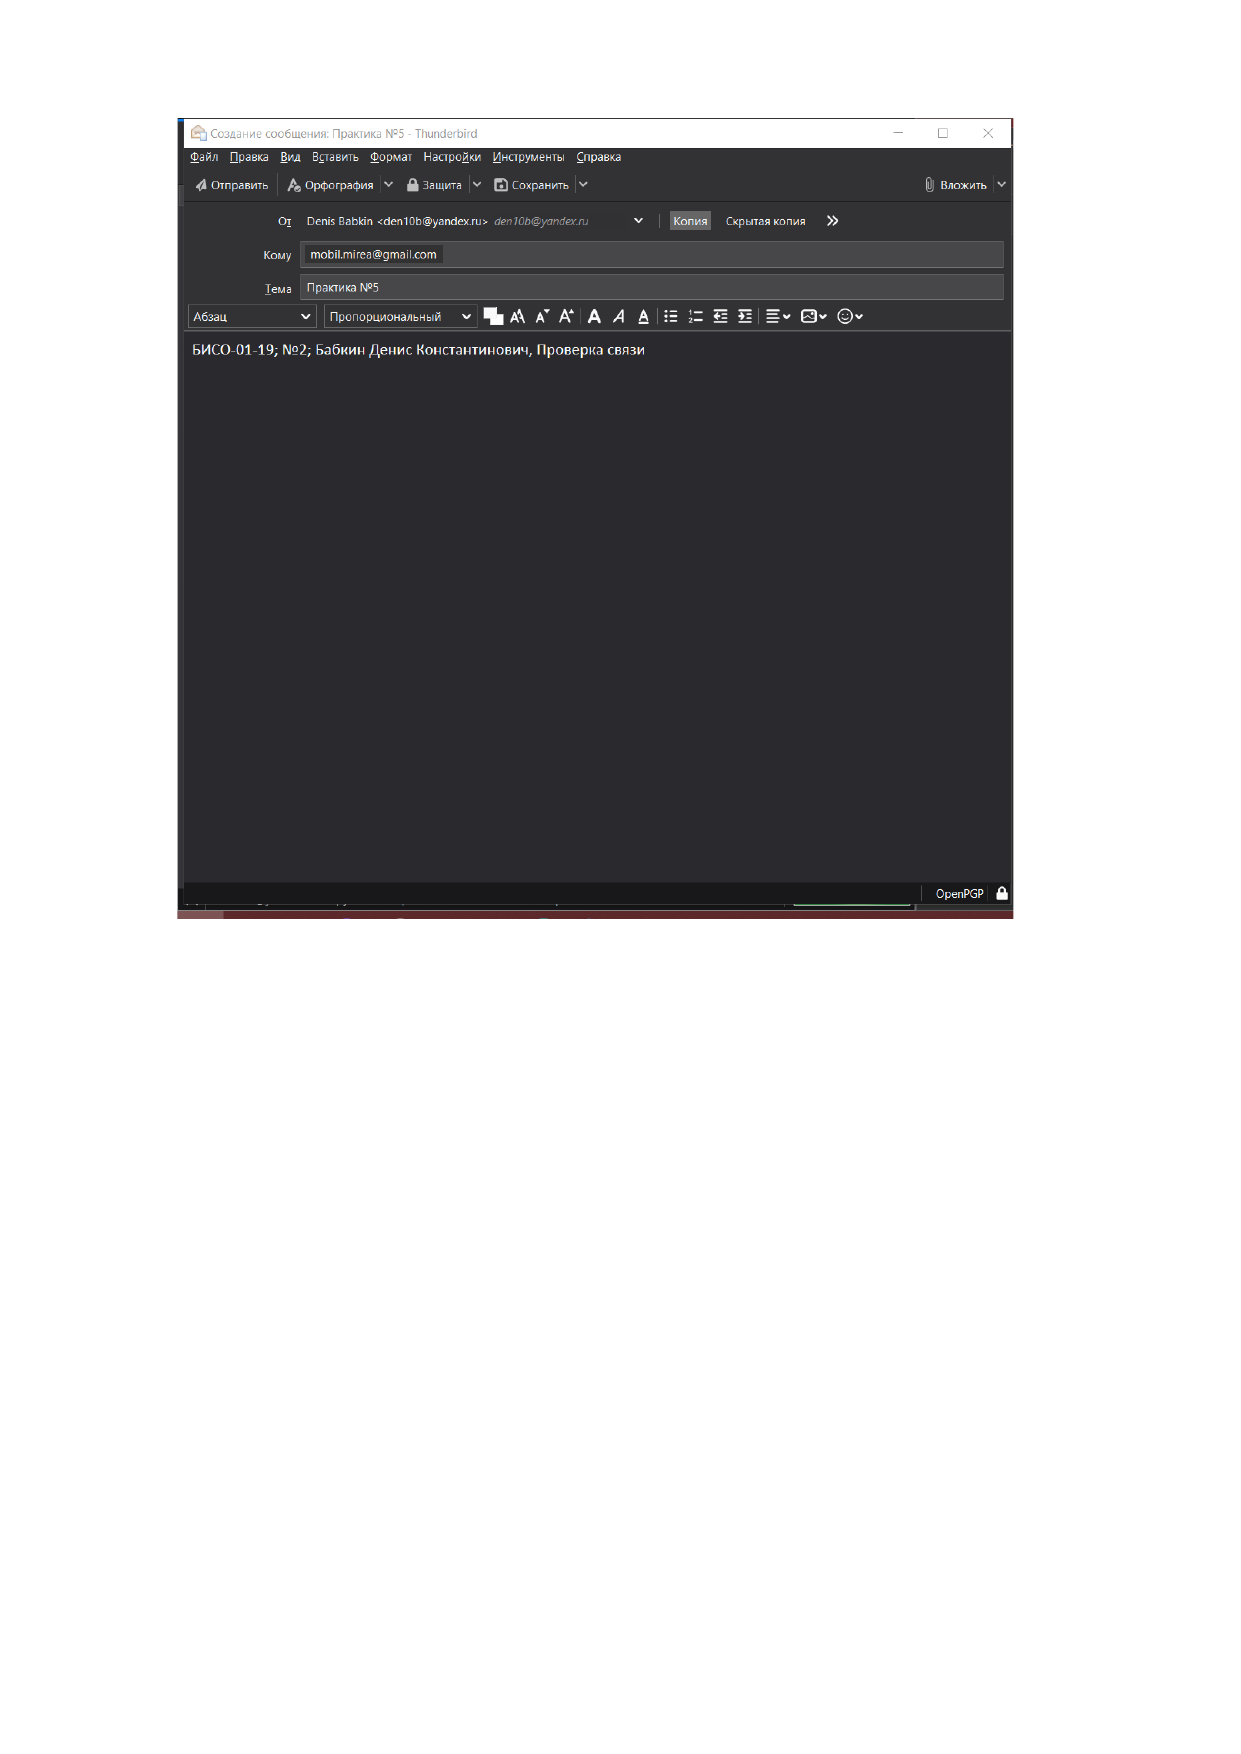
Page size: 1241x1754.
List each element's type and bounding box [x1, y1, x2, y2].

picture [177, 118, 1014, 919]
